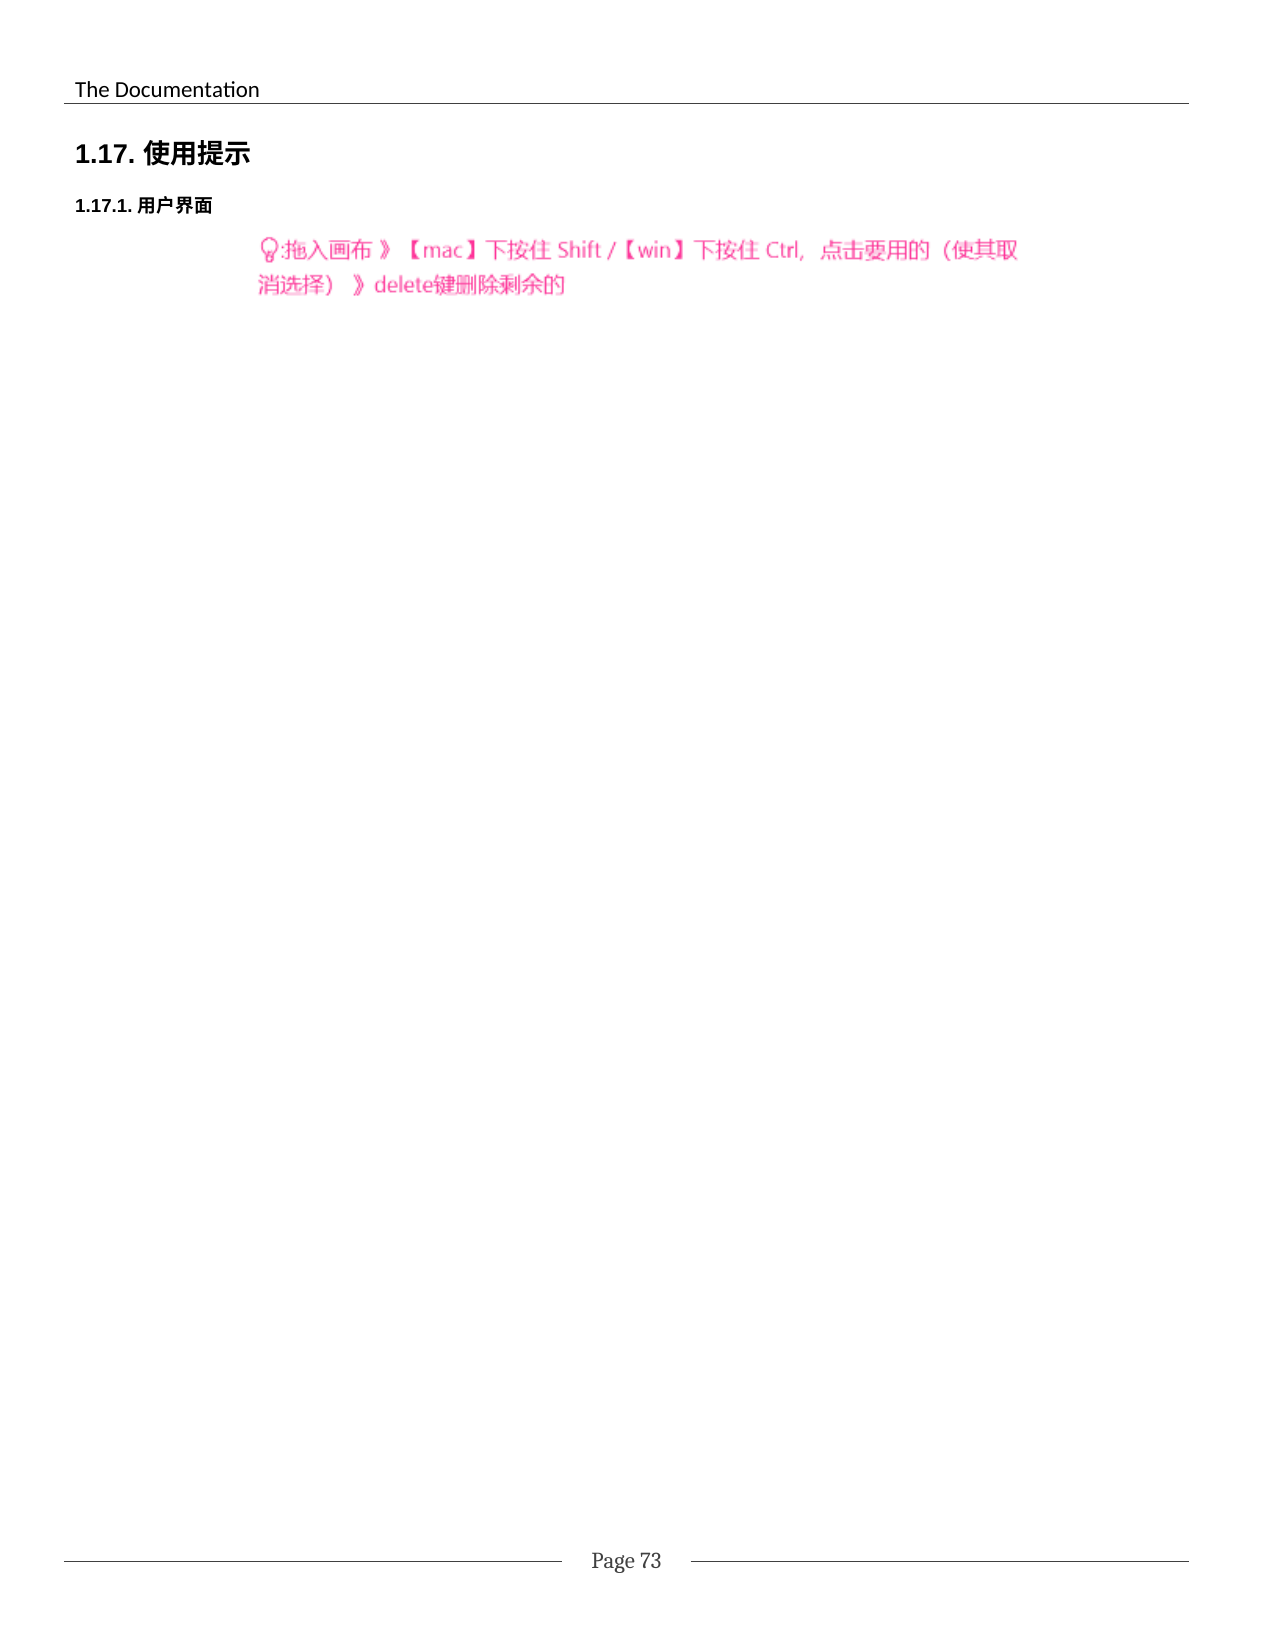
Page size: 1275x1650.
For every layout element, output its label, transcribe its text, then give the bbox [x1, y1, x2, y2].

subtitle 用户界面 [75, 194, 1200, 216]
subtitle 使用提示 [75, 138, 1200, 169]
